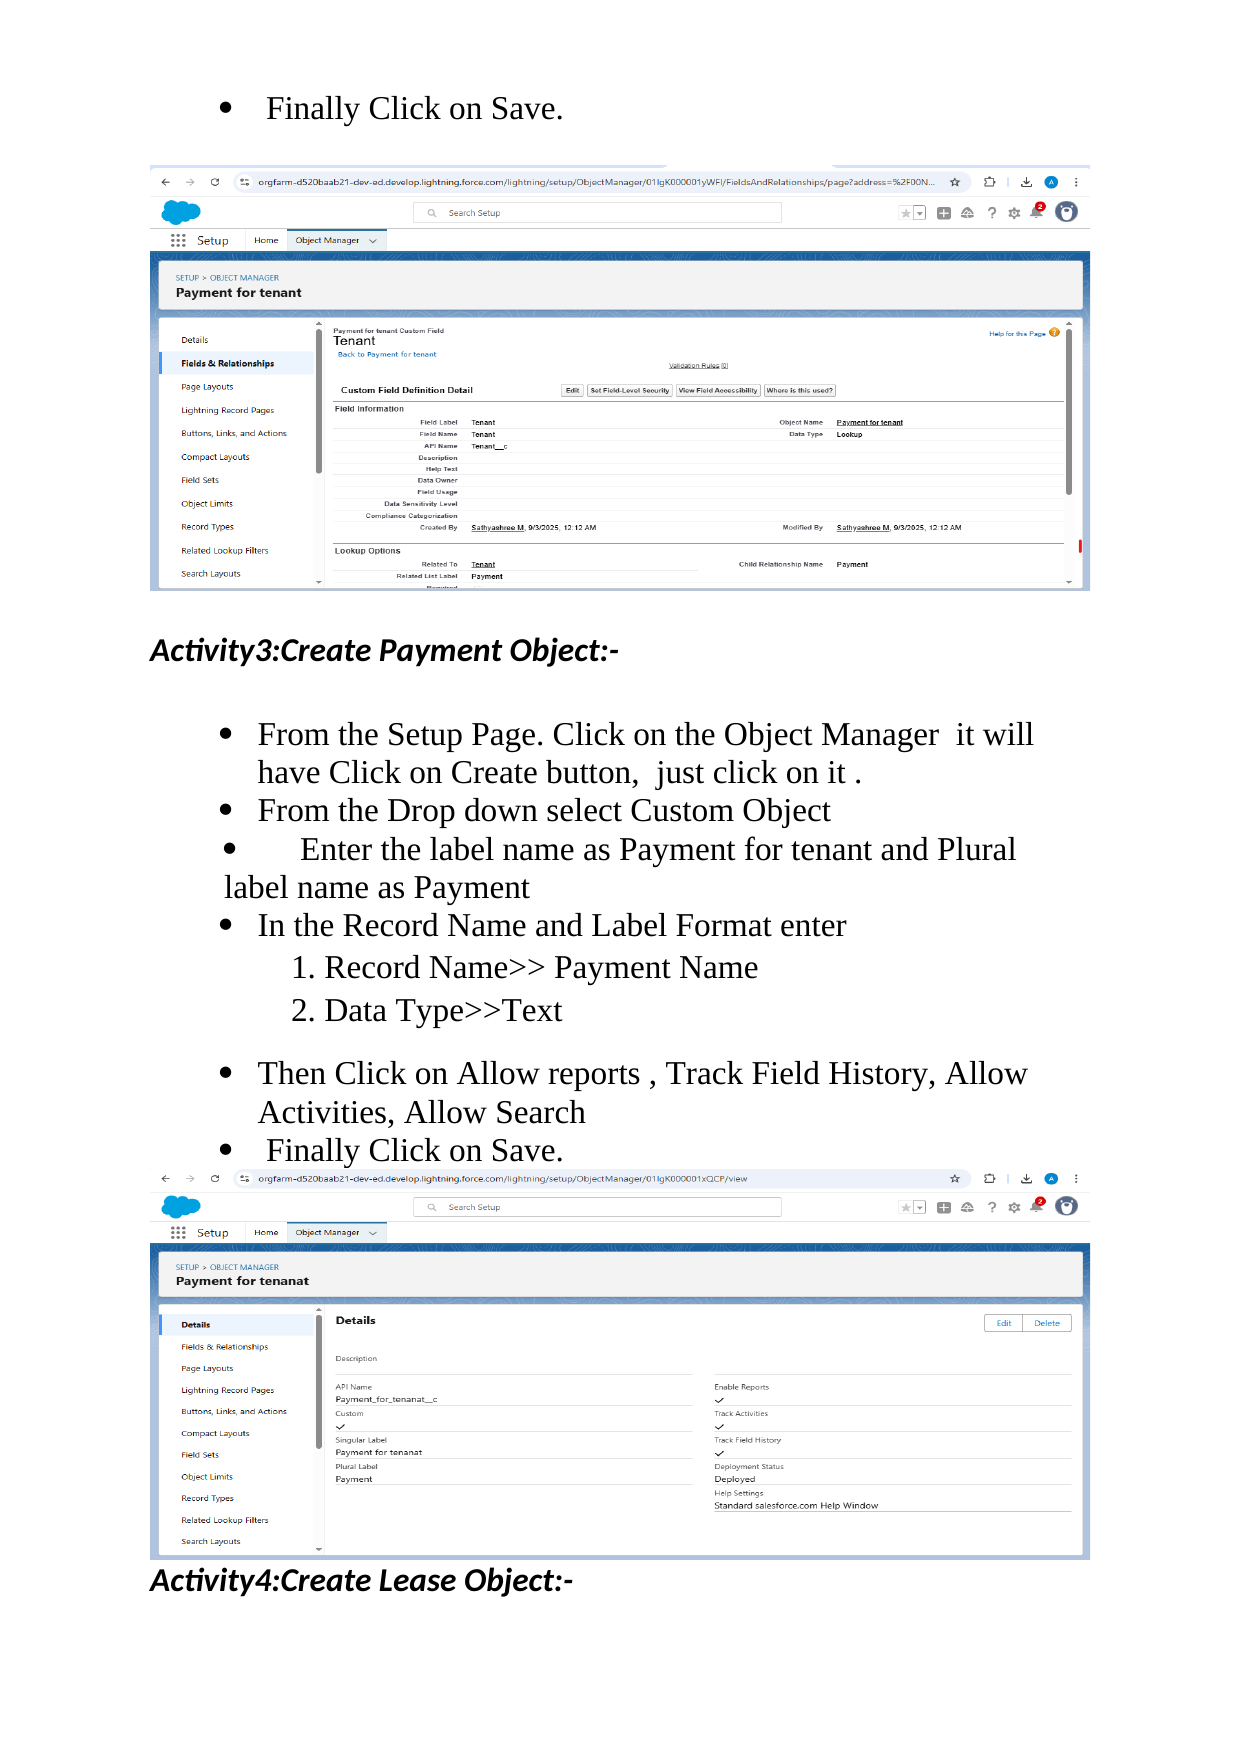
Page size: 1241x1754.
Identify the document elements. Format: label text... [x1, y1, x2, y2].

text Activity3:Create Payment Object:- [150, 629, 1090, 669]
picture [150, 165, 1091, 591]
list From the Setup Page. Click on the Object Manager it will have Click on Create button, just click on it . [220, 714, 1090, 791]
text Activity4:Create Lease Object:- [150, 1560, 1090, 1600]
list In the Record Name and Label Format enter [220, 906, 1090, 944]
list Then Click on Allow reports , Track Field History, Allow Activities, Allow Search [220, 1053, 1090, 1130]
picture [150, 1168, 1091, 1560]
list Enter the label name as Payment for tenant and Plural label name as Payment [224, 829, 1090, 906]
text 1. Record Name>> Payment Name [257, 948, 1090, 986]
text 2. Data Type>>Text [257, 990, 1090, 1028]
list Finally Click on Save. [220, 1130, 1090, 1168]
list Finally Click on Save. [220, 89, 1090, 127]
list From the Drop down select Custom Object [220, 791, 1090, 829]
